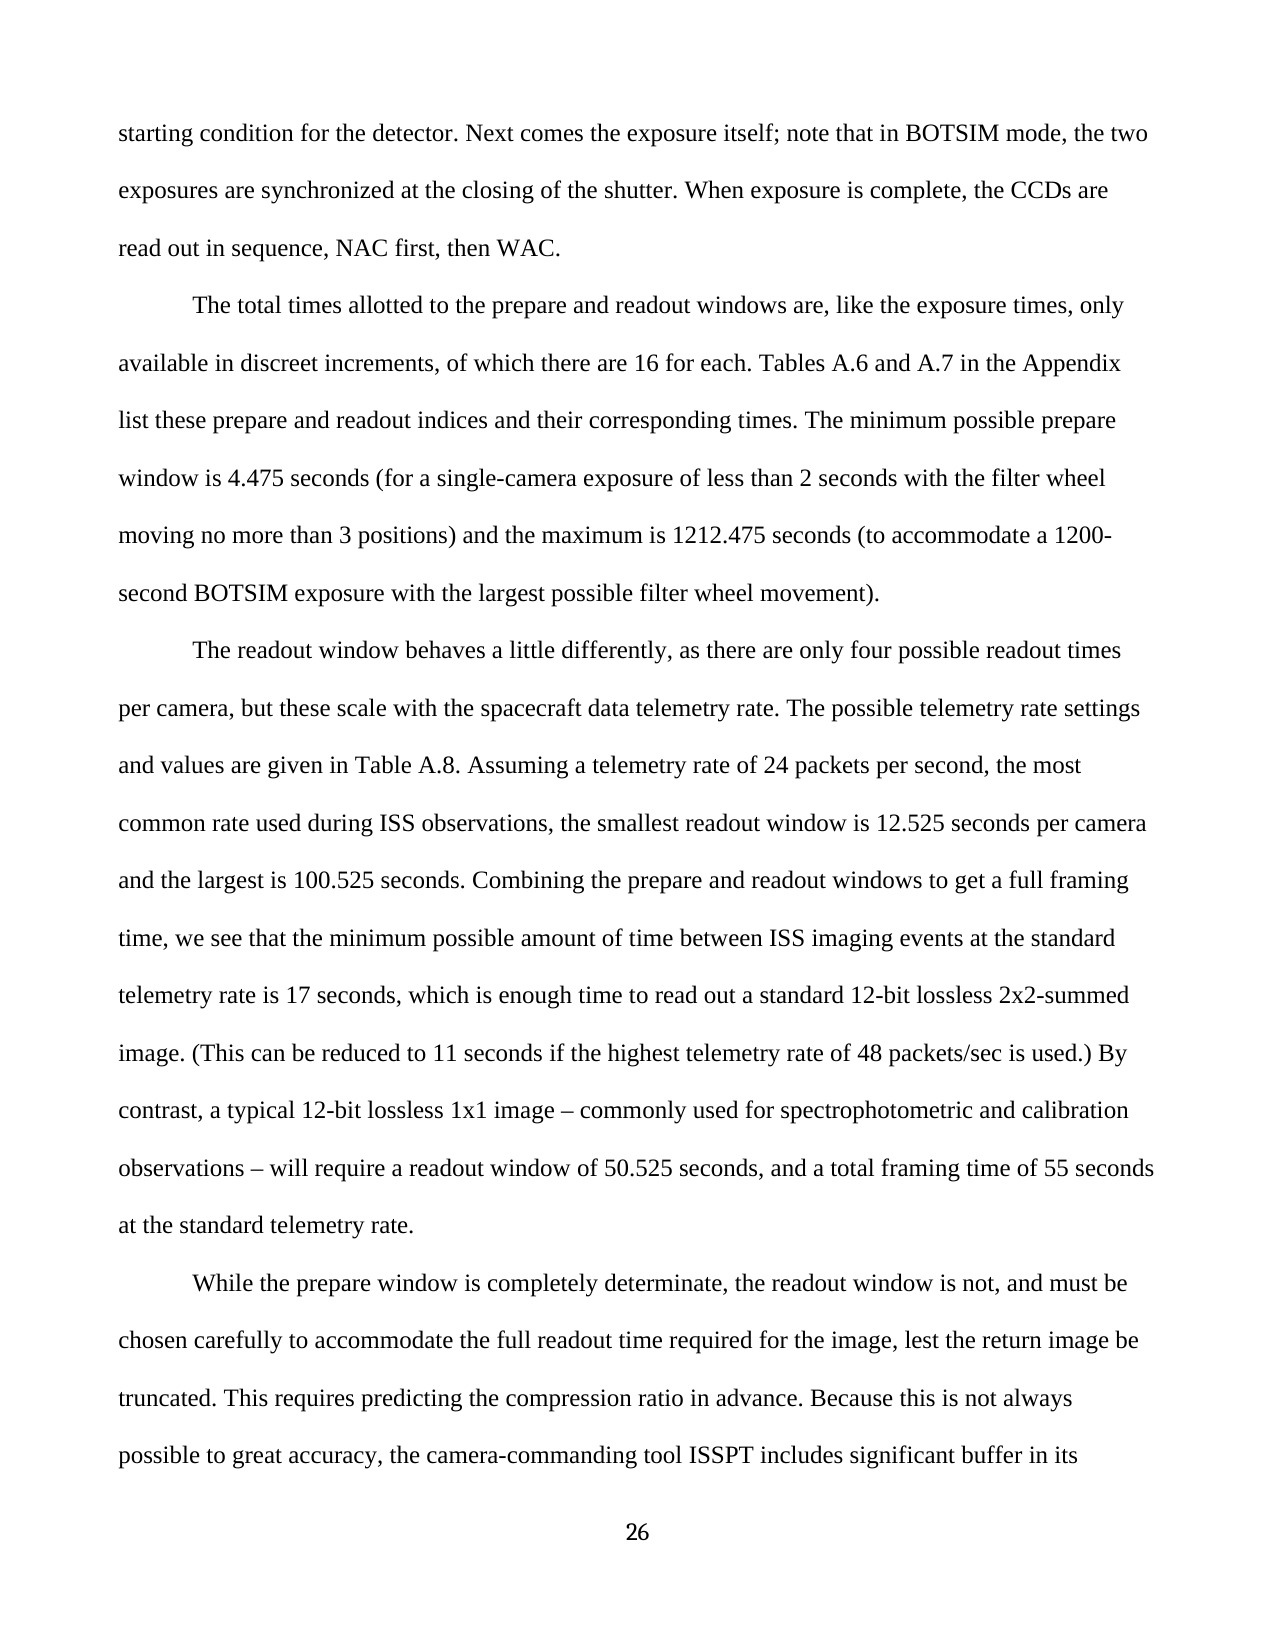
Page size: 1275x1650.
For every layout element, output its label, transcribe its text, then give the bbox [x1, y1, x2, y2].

text The total times allotted to the prepare and readout windows are, like the exposure times, only available in discreet increments, of which there are 16 for each. Tables A.6 and A.7 in the Appendix list these prepare and readout indices and their corresponding times. The minimum possible prepare window is 4.475 seconds (for a single-camera exposure of less than 2 seconds with the filter wheel moving no more than 3 positions) and the maximum is 1212.475 seconds (to accommodate a 1200-second BOTSIM exposure with the largest possible filter wheel movement). [118, 291, 1157, 607]
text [118, 1268, 1157, 1469]
text The readout window behaves a little differently, as there are only four possible readout times per camera, but these scale with the spacecraft data telemetry rate. The possible telemetry rate settings and values are given in Table A.8. Assuming a telemetry rate of 24 packets per second, the most common rate used during ISS observations, the smallest readout window is 12.525 seconds per camera and the largest is 100.525 seconds. Combining the prepare and readout windows to get a full framing time, we see that the minimum possible amount of time between ISS imaging events at the standard telemetry rate is 17 seconds, which is enough time to read out a standard 12-bit lossless 2x2-summed image. (This can be reduced to 11 seconds if the highest telemetry rate of 48 packets/sec is used.) By contrast, a typical 12-bit lossless 1x1 image – commonly used for spectrophotometric and calibration observations – will require a readout window of 50.525 seconds, and a total framing time of 55 seconds at the standard telemetry rate. [118, 636, 1157, 1239]
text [118, 118, 1157, 262]
